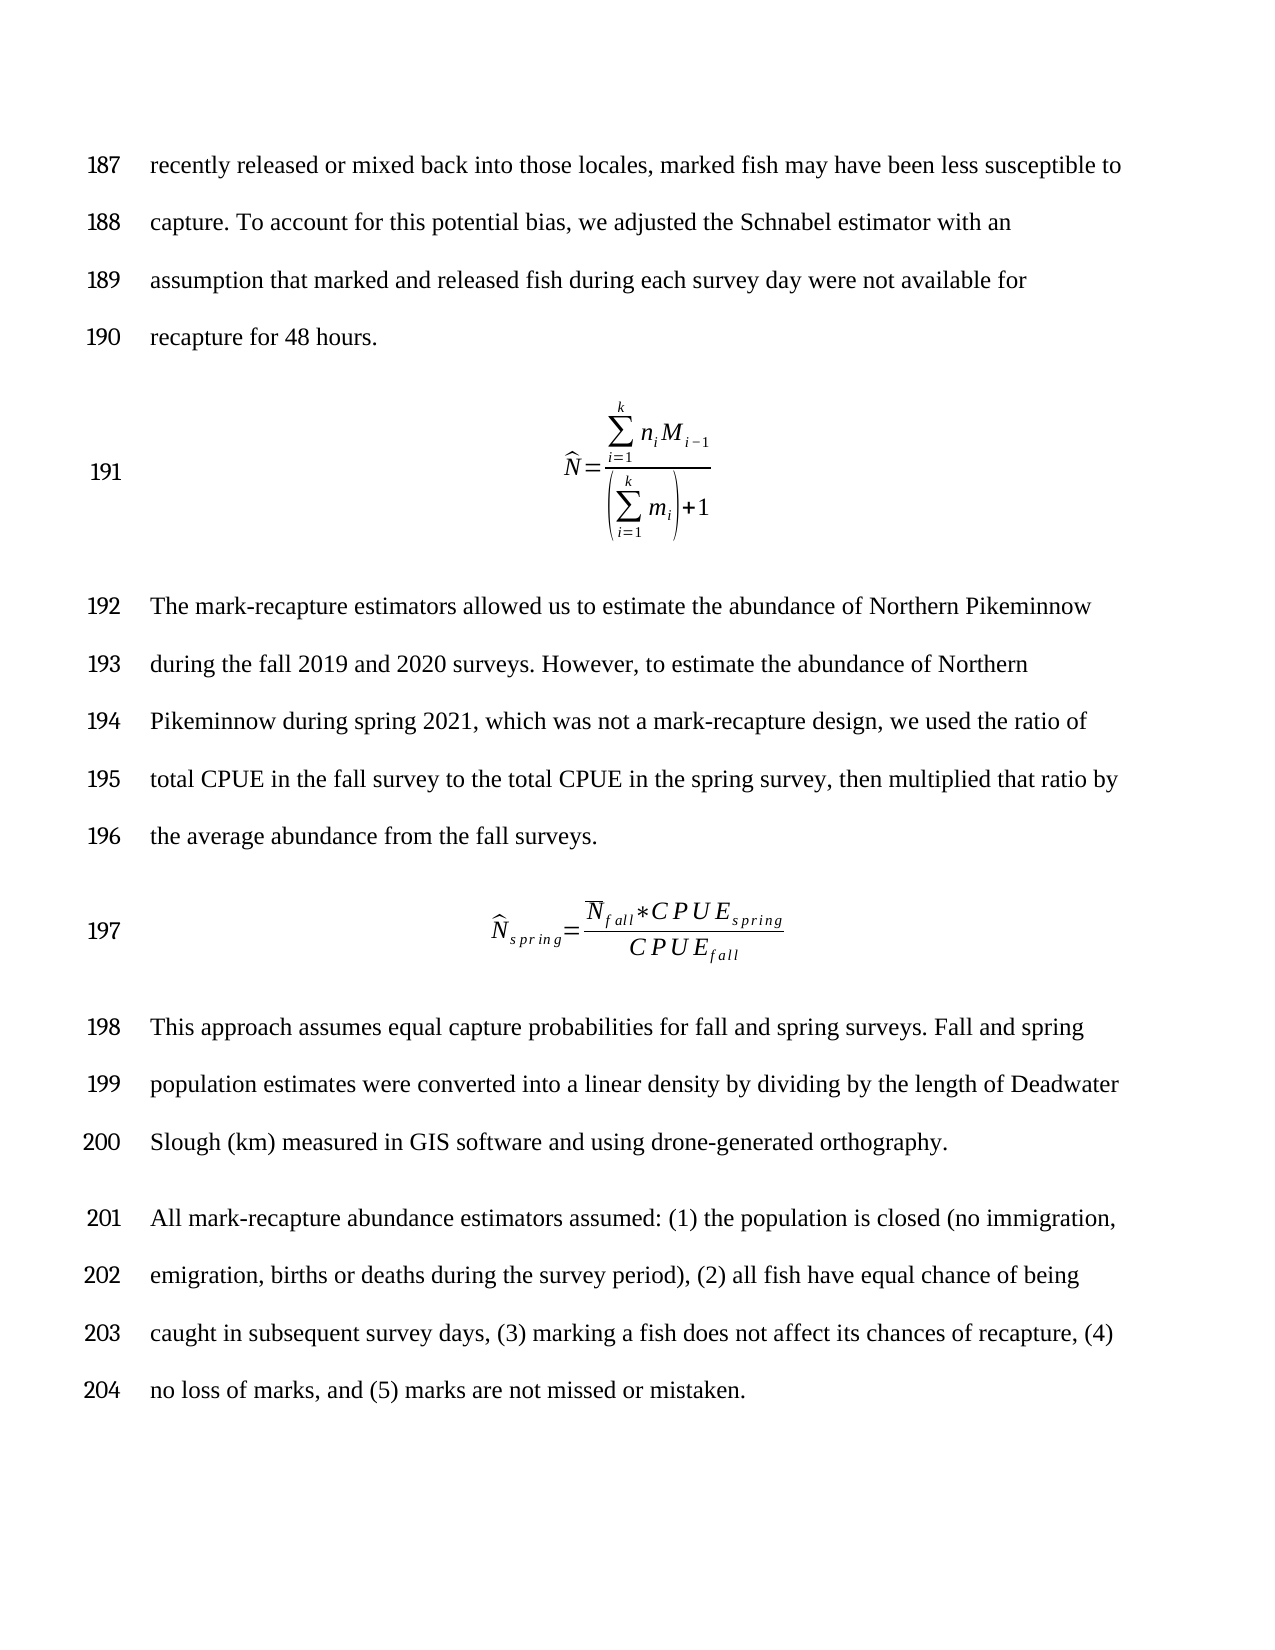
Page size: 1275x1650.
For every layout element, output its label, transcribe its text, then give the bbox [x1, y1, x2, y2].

text The mark-recapture estimators allowed us to estimate the abundance of Northern Pikeminnow during the fall 2019 and 2020 surveys. However, to estimate the abundance of Northern Pikeminnow during spring 2021, which was not a mark-recapture design, we used the ratio of total CPUE in the fall survey to the total CPUE in the spring survey, then multiplied that ratio by the average abundance from the fall surveys. [150, 591, 1125, 850]
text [150, 150, 1125, 351]
text This approach assumes equal capture probabilities for fall and spring surveys. Fall and spring population estimates were converted into a linear density by dividing by the length of Deadwater Slough (km) measured in GIS software and using drone-generated orthography. [150, 1012, 1125, 1155]
text All mark-recapture abundance estimators assumed: (1) the population is closed (no immigration, emigration, births or deaths during the survey period), (2) all fish have equal chance of being caught in subsequent survey days, (3) marking a fish does not affect its chances of recapture, (4) no loss of marks, and (5) marks are not missed or mistaken. [150, 1203, 1125, 1404]
